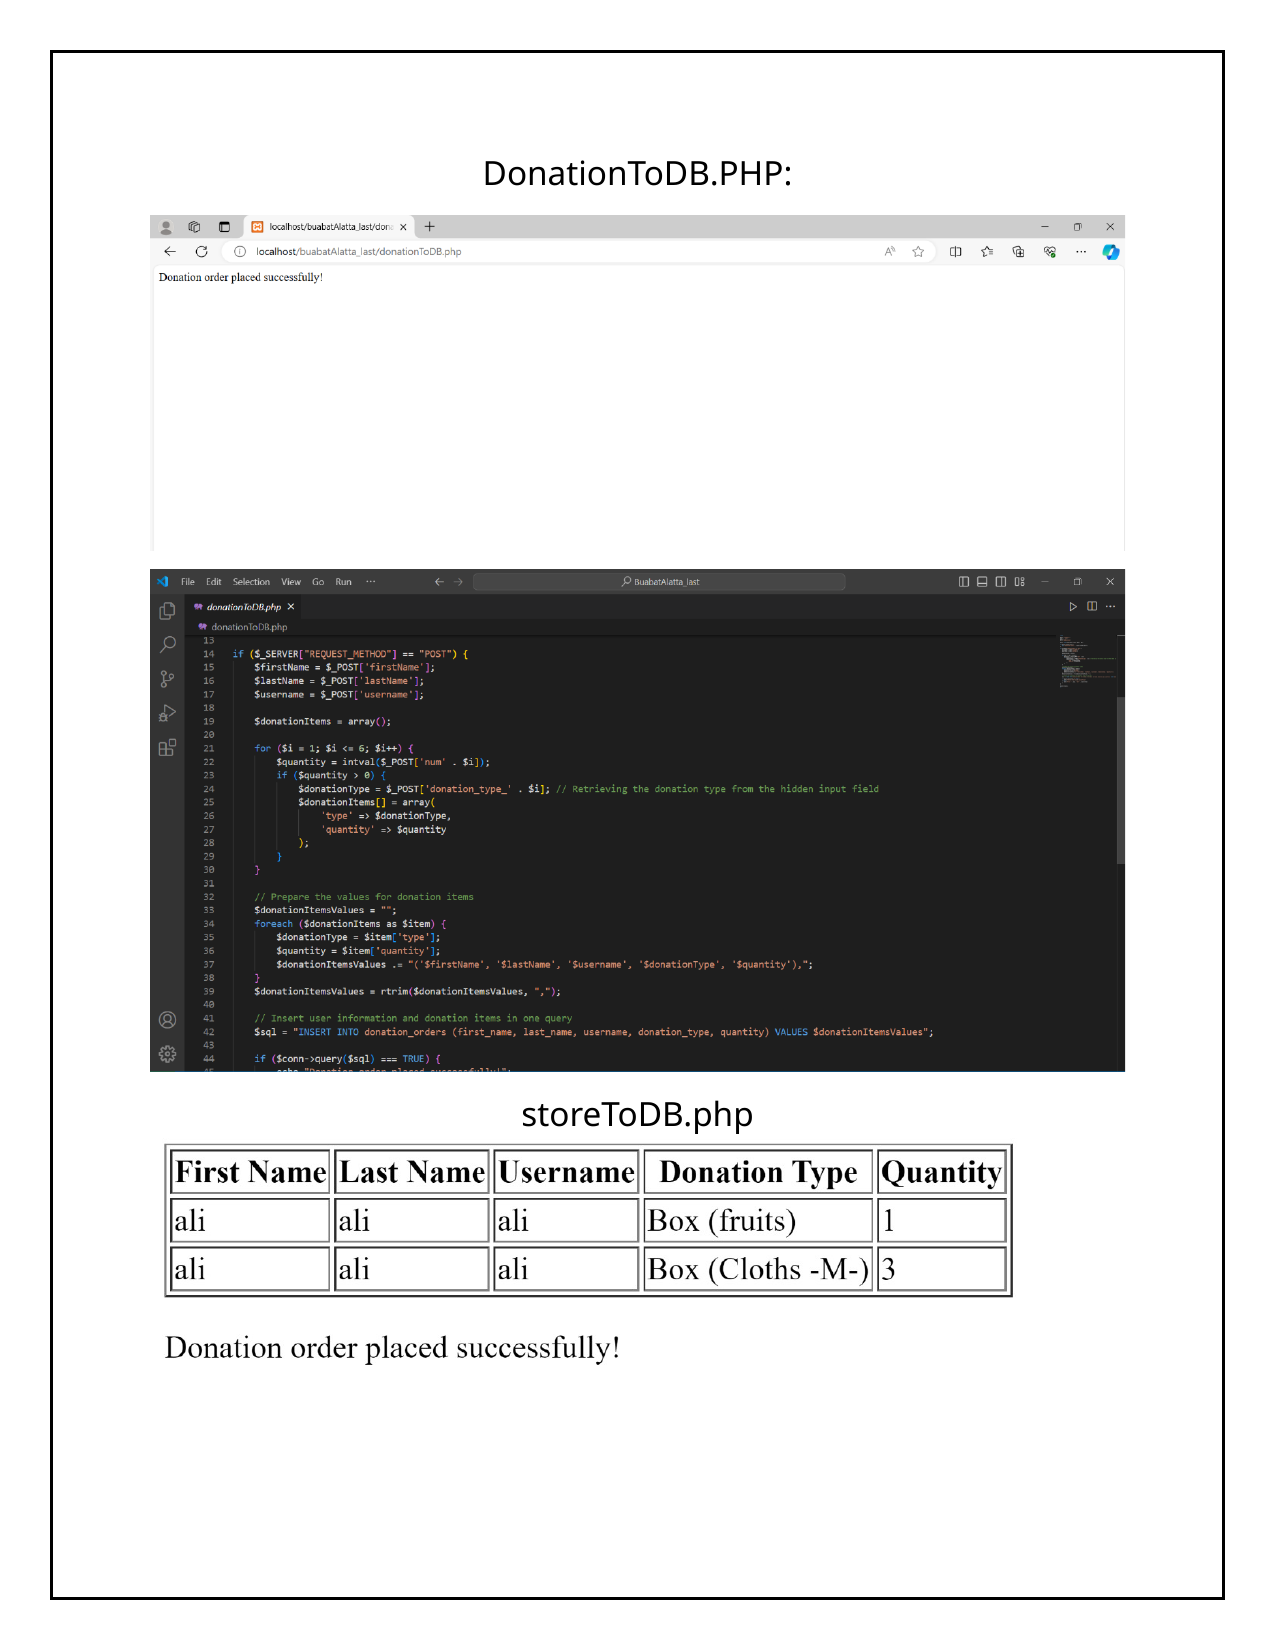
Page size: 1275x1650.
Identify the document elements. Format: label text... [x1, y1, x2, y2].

picture [150, 1138, 1125, 1379]
picture [150, 215, 1125, 551]
text storeToDB.php [150, 1091, 1125, 1138]
picture [150, 569, 1125, 1072]
text DonationToDB.PHP: [150, 150, 1125, 195]
